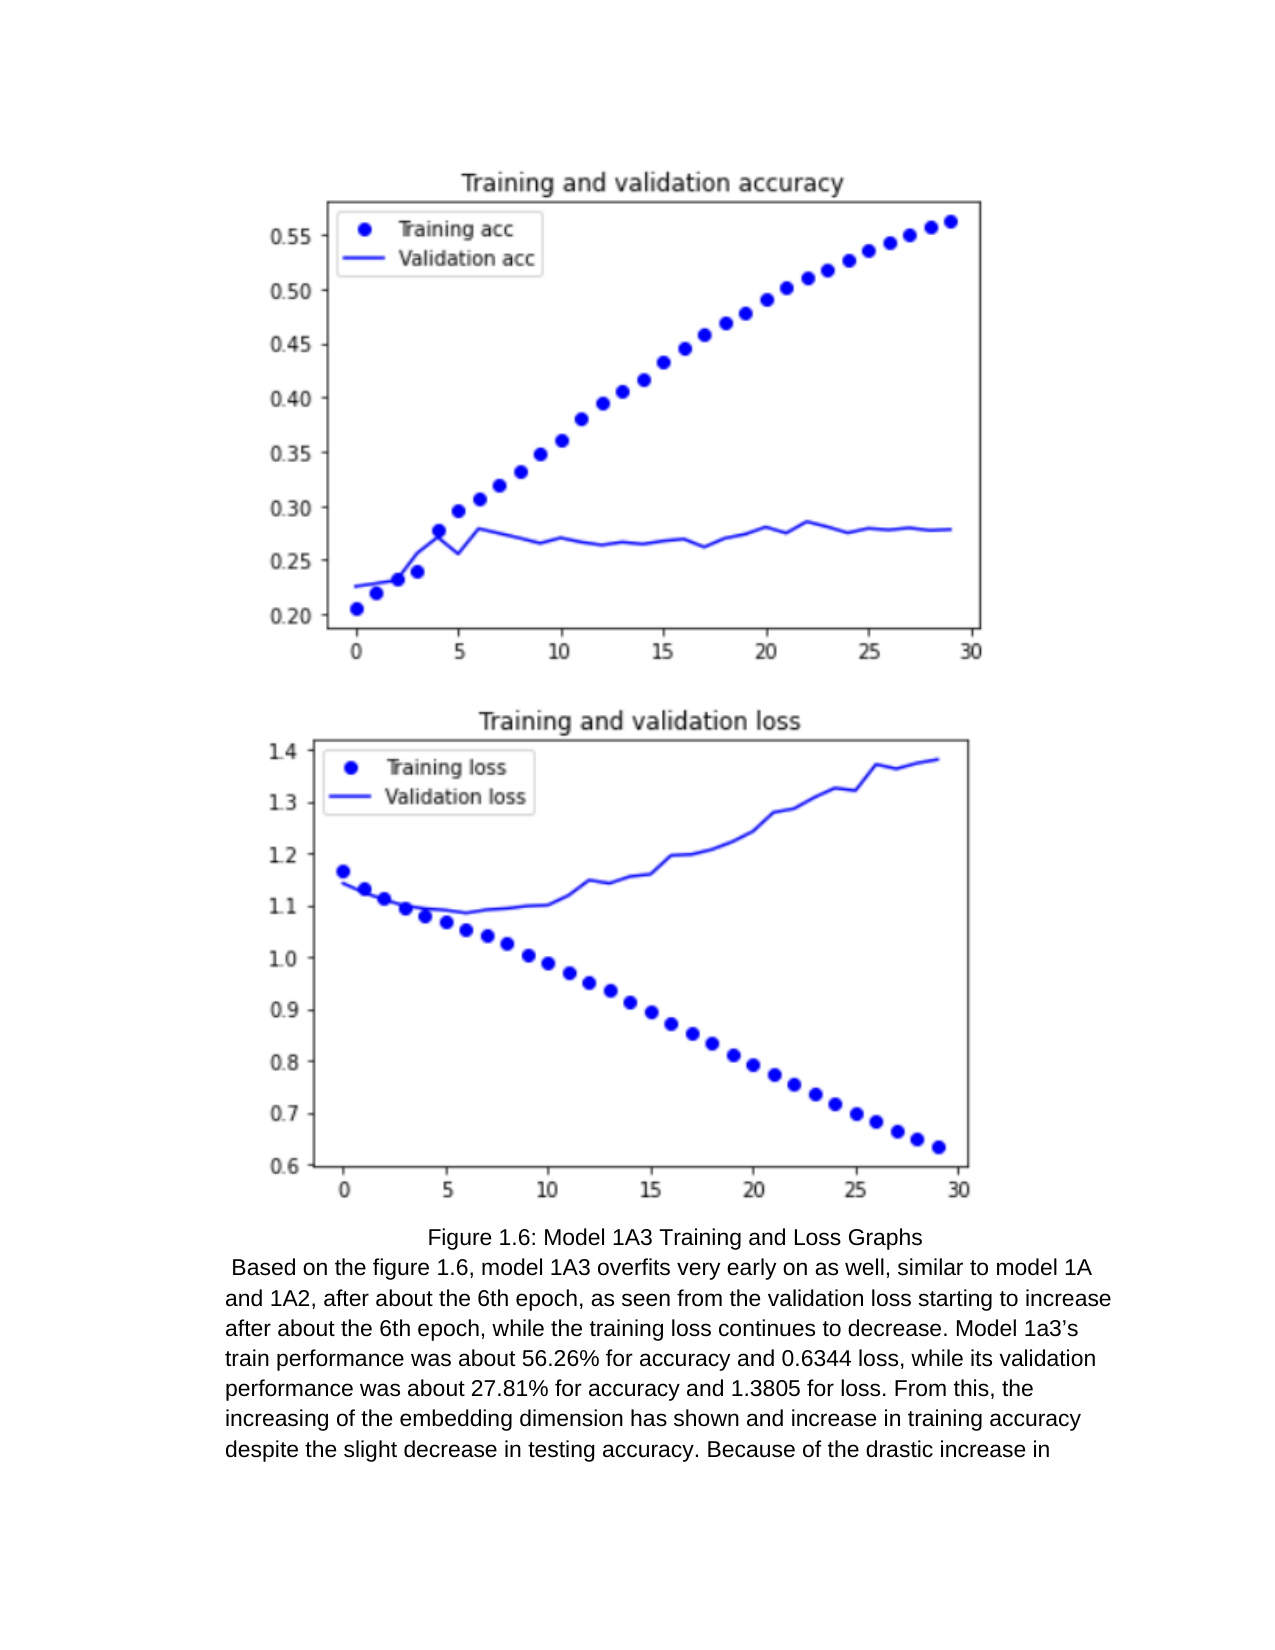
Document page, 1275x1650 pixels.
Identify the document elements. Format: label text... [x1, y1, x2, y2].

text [225, 1254, 1125, 1462]
text Figure 1.6: Model 1A3 Training and Loss Graphs [225, 1224, 1125, 1251]
picture [225, 150, 1044, 1221]
